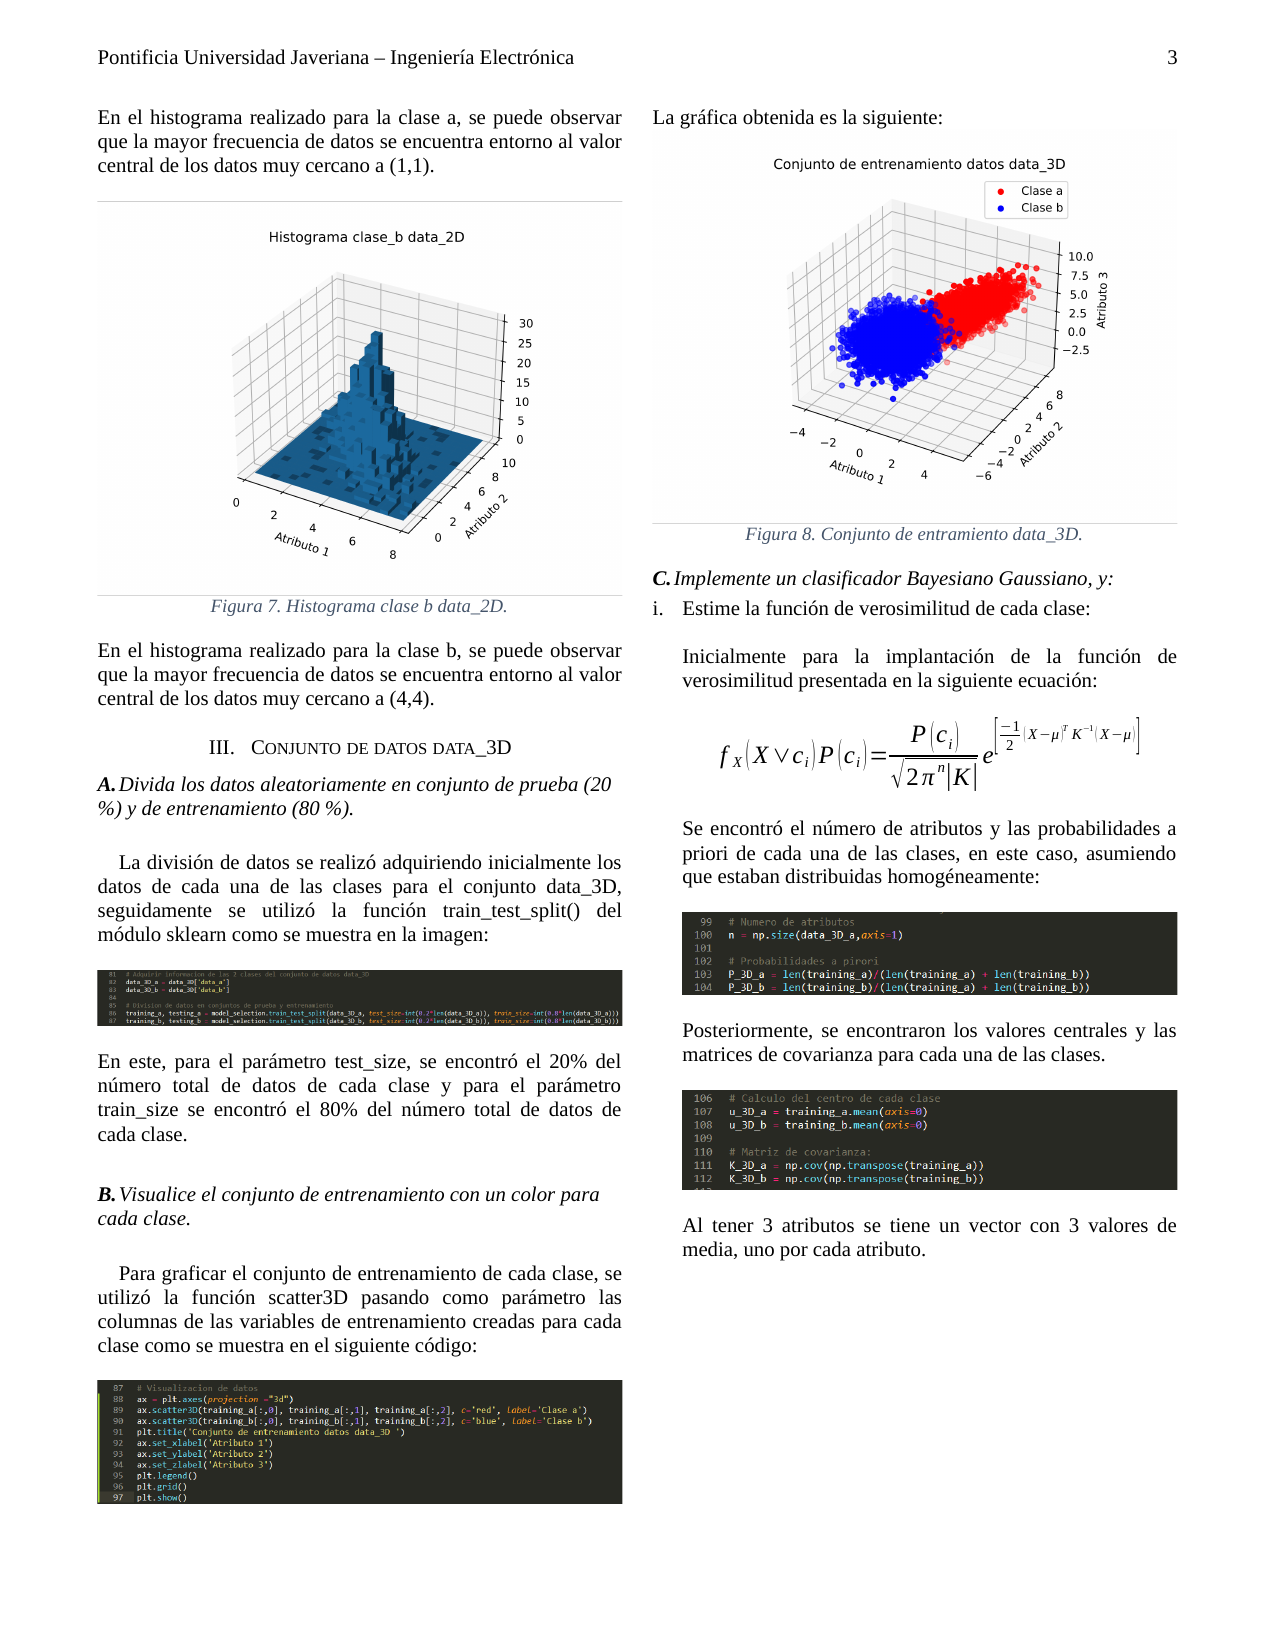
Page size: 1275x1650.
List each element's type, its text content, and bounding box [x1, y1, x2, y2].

list Estime la función de verosimilitud de cada clase: [652, 596, 1177, 620]
picture [682, 912, 1178, 995]
subtitle Visualice el conjunto de entrenamiento con un color para cada clase. [97, 1182, 622, 1230]
subtitle Conjunto de datos data_3D [97, 735, 622, 759]
picture [652, 129, 1178, 524]
list Posteriormente, se encontraron los valores centrales y las matrices de covarianza para cada una de las clases. [682, 1018, 1177, 1066]
picture [97, 201, 623, 596]
text Figura 8. Conjunto de entramiento data_3D. [652, 524, 1177, 545]
text En el histograma realizado para la clase a, se puede observar que la mayor frecuencia de datos se encuentra entorno al valor central de los datos muy cercano a (1,1). [97, 105, 622, 177]
text En este, para el parámetro test_size, se encontró el 20% del número total de datos de cada clase y para el parámetro train_size se encontró el 80% del número total de datos de cada clase. [97, 1049, 622, 1146]
text Para graficar el conjunto de entrenamiento de cada clase, se utilizó la función scatter3D pasando como parámetro las columnas de las variables de entrenamiento creadas para cada clase como se muestra en el siguiente código: [97, 1261, 622, 1357]
list Se encontró el número de atributos y las probabilidades a priori de cada una de las clases, en este caso, asumiendo que estaban distribuidas homogéneamente: [682, 816, 1177, 888]
text Figura 7. Histograma clase b data_2D. [97, 596, 622, 617]
subtitle Implemente un clasificador Bayesiano Gaussiano, y: [652, 566, 1177, 590]
picture [682, 1090, 1178, 1190]
list Inicialmente para la implantación de la función de verosimilitud presentada en la siguiente ecuación: [682, 644, 1177, 692]
text En el histograma realizado para la clase b, se puede observar que la mayor frecuencia de datos se encuentra entorno al valor central de los datos muy cercano a (4,4). [97, 638, 622, 710]
text La división de datos se realizó adquiriendo inicialmente los datos de cada una de las clases para el conjunto data_3D, seguidamente se utilizó la función train_test_split() del módulo sklearn como se muestra en la imagen: [97, 850, 622, 946]
list Al tener 3 atributos se tiene un vector con 3 valores de media, uno por cada atributo. [682, 1213, 1177, 1261]
subtitle Divida los datos aleatoriamente en conjunto de prueba (20 %) y de entrenamiento (80 %). [97, 772, 622, 820]
text La gráfica obtenida es la siguiente: [652, 105, 1177, 129]
picture [97, 1380, 623, 1504]
picture [97, 970, 623, 1026]
